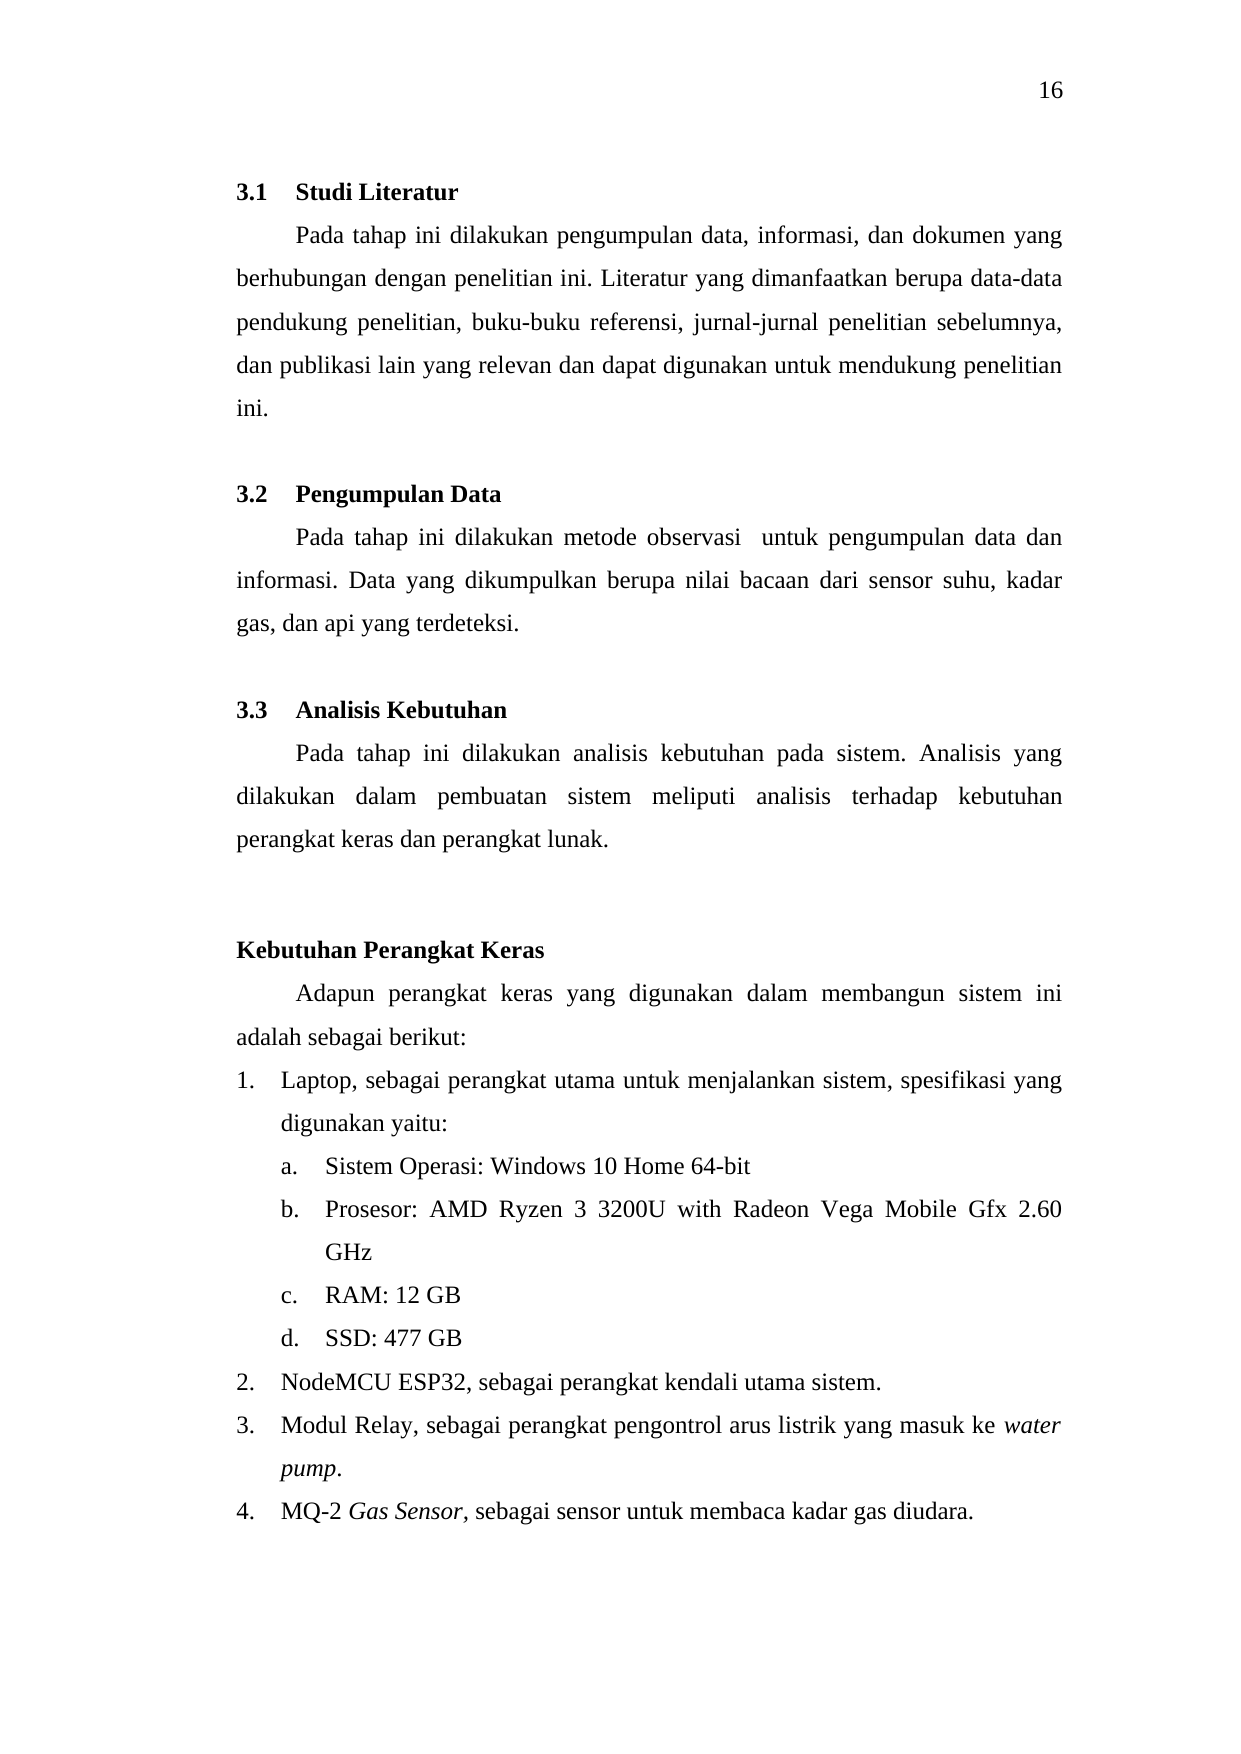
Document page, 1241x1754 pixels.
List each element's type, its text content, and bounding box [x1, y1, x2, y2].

list NodeMCU ESP32, sebagai perangkat kendali utama sistem. [236, 1367, 1063, 1395]
text Pada tahap ini dilakukan pengumpulan data, informasi, dan dokumen yang berhubungan dengan penelitian ini. Literatur yang dimanfaatkan berupa data-data pendukung penelitian, buku-buku referensi, jurnal-jurnal penelitian sebelumnya, dan publikasi lain yang relevan dan dapat digunakan untuk mendukung penelitian ini. [236, 220, 1063, 422]
subtitle Kebutuhan Perangkat Keras [236, 935, 1063, 964]
text Pengumpulan Data [236, 479, 1063, 508]
list SSD: 477 GB [281, 1323, 1063, 1352]
list Laptop, sebagai perangkat utama untuk menjalankan sistem, spesifikasi yang digunakan yaitu: [236, 1065, 1063, 1137]
text Pada tahap ini dilakukan analisis kebutuhan pada sistem. Analisis yang dilakukan dalam pembuatan sistem meliputi analisis terhadap kebutuhan perangkat keras dan perangkat lunak. [236, 738, 1063, 853]
list Modul Relay, sebagai perangkat pengontrol arus listrik yang masuk ke water pump. [236, 1410, 1063, 1482]
list RAM: 12 GB [281, 1280, 1063, 1309]
text Studi Literatur [236, 177, 1063, 206]
list Sistem Operasi: Windows 10 Home 64-bit [281, 1151, 1063, 1180]
list Prosesor: AMD Ryzen 3 3200U with Radeon Vega Mobile Gfx 2.60 GHz [281, 1194, 1063, 1266]
text Pada tahap ini dilakukan metode observasi untuk pengumpulan data dan informasi. Data yang dikumpulkan berupa nilai bacaan dari sensor suhu, kadar gas, dan api yang terdeteksi. [236, 522, 1063, 637]
list MQ-2 Gas Sensor, sebagai sensor untuk membaca kadar gas diudara. [236, 1496, 1063, 1525]
text Adapun perangkat keras yang digunakan dalam membangun sistem ini adalah sebagai berikut: [236, 978, 1063, 1050]
text Analisis Kebutuhan [236, 695, 1063, 723]
